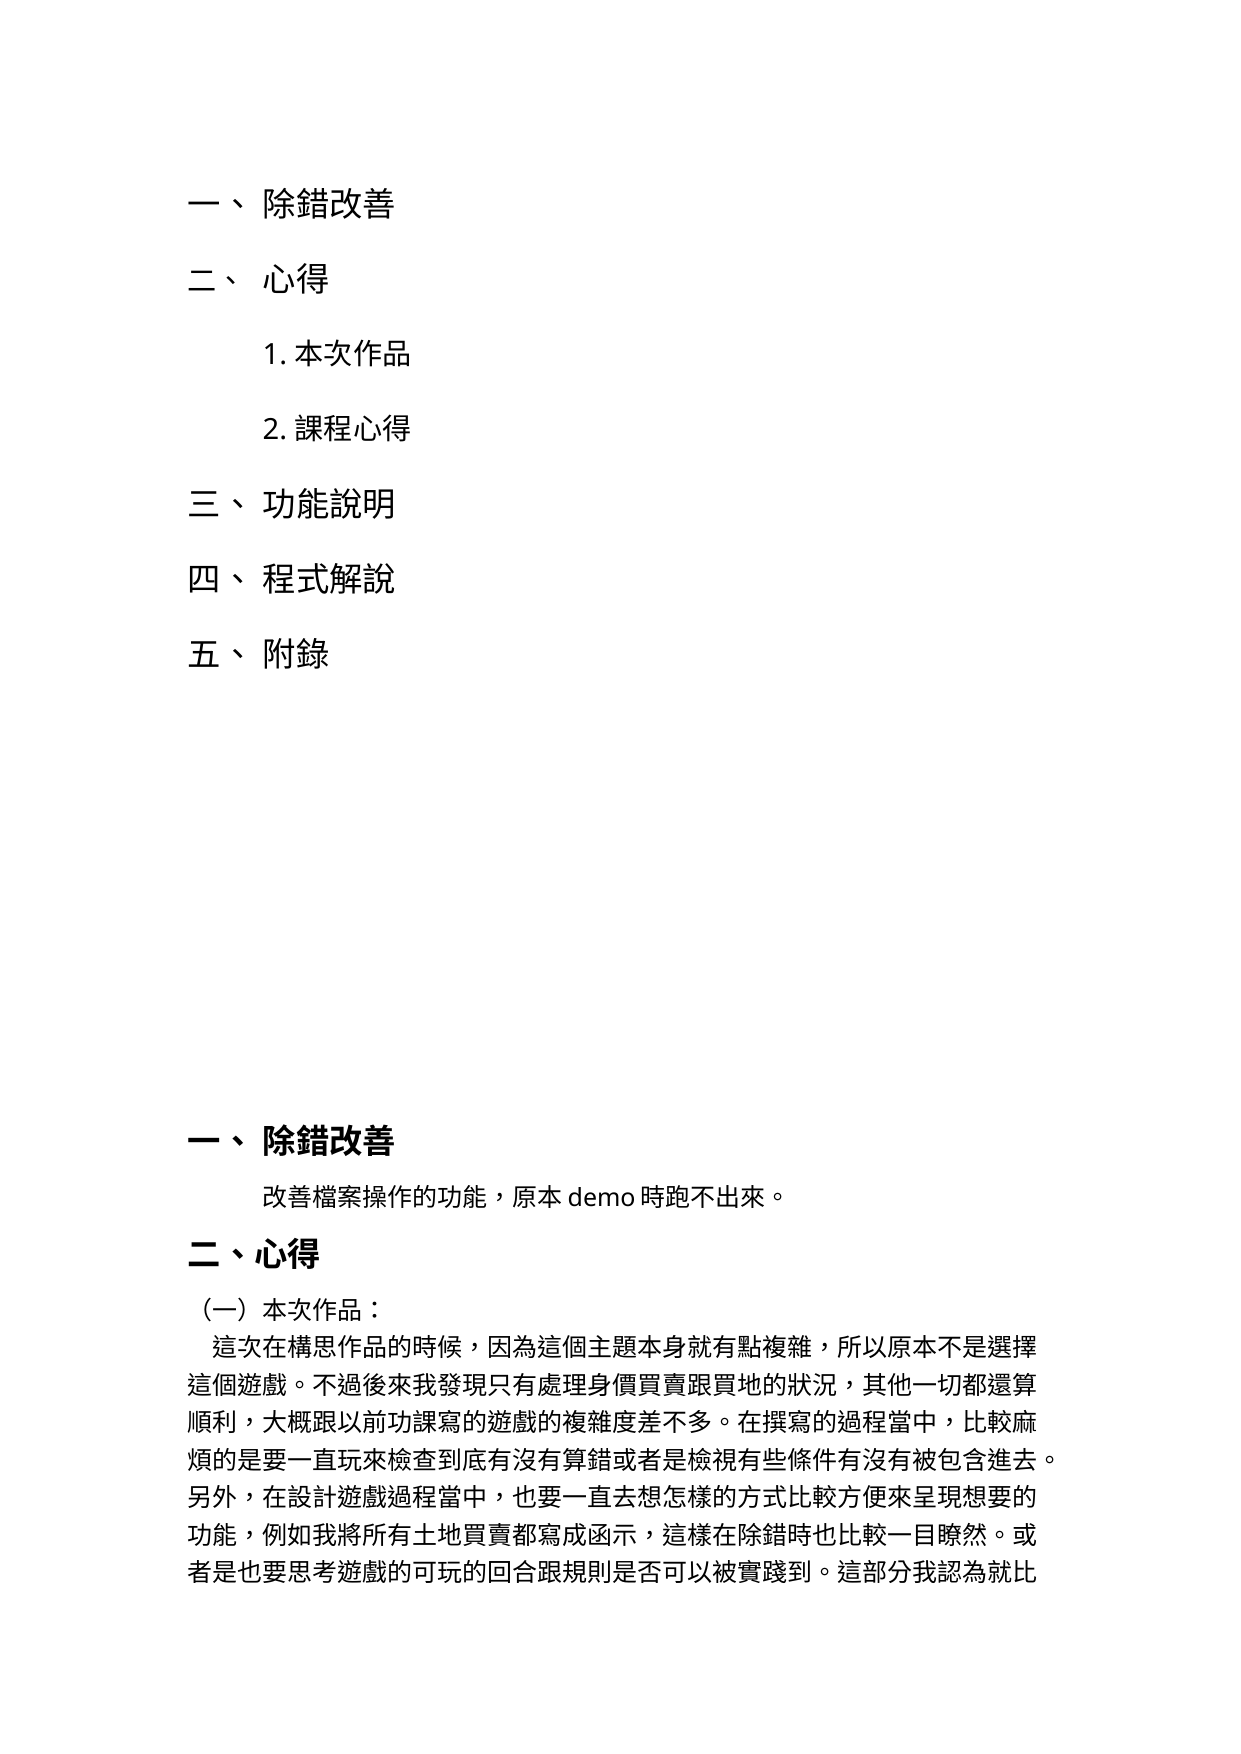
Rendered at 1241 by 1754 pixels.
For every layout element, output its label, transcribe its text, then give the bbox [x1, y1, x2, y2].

list 功能說明 [187, 464, 1053, 539]
text （一）本次作品： [187, 1289, 1053, 1327]
list 除錯改善 [187, 164, 1053, 239]
list 程式解說 [187, 539, 1053, 614]
list 1. 本次作品 [262, 314, 1053, 389]
list 2. 課程心得 [262, 389, 1053, 464]
list 改善檔案操作的功能，原本demo時跑不出來。 [262, 1177, 1053, 1214]
list 附錄 [187, 614, 1053, 689]
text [187, 1327, 1053, 1589]
list 心得 [187, 239, 1053, 314]
list 除錯改善 [187, 1102, 1053, 1177]
text 二、心得 [187, 1214, 1053, 1289]
